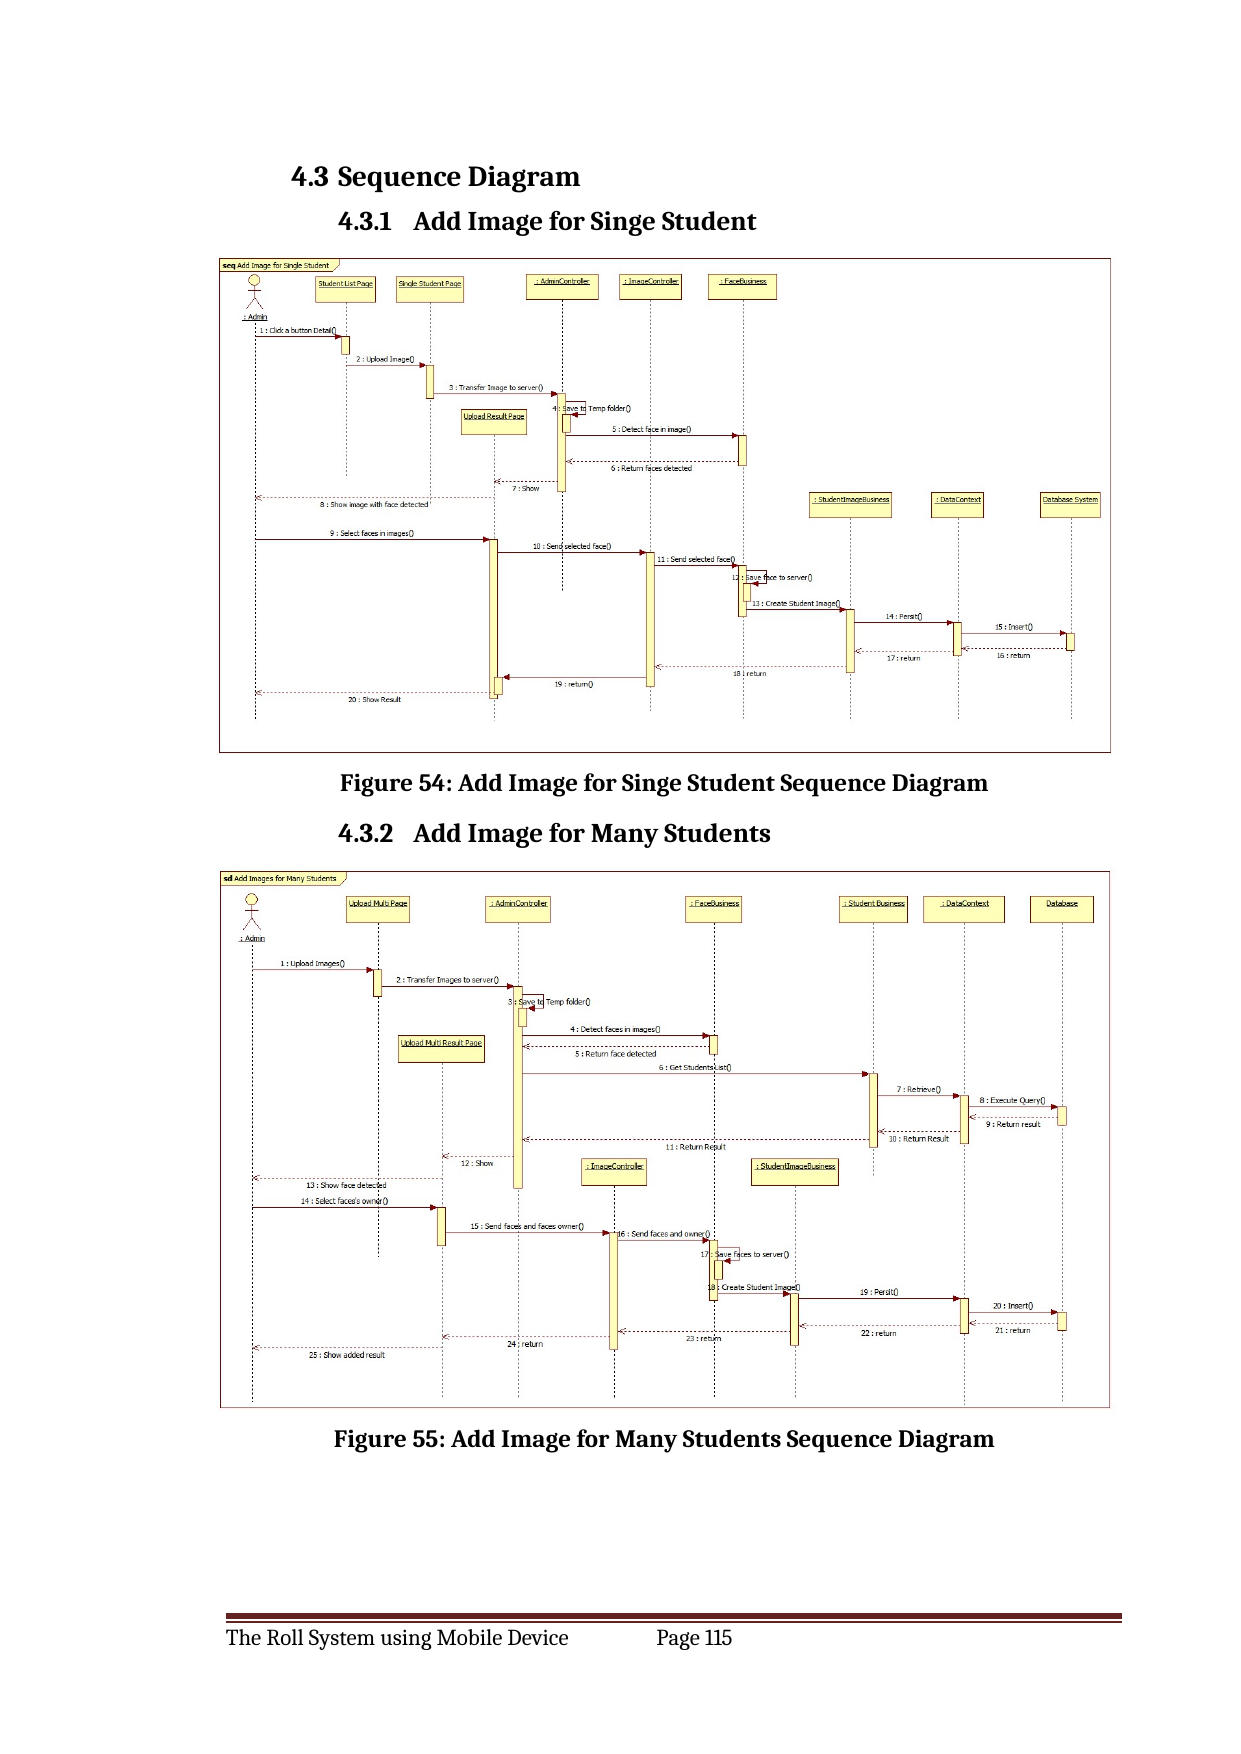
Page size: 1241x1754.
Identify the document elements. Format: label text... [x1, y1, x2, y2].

text Figure 54: Add Image for Singe Student Sequence Diagram [207, 768, 1122, 797]
text Figure 55: Add Image for Many Students Sequence Diagram [207, 1425, 1122, 1454]
subtitle Add Image for Singe Student [338, 206, 1122, 237]
subtitle Add Image for Many Students [338, 818, 1122, 849]
subtitle Sequence Diagram [291, 160, 1122, 194]
picture [206, 857, 1123, 1421]
picture [206, 245, 1123, 765]
